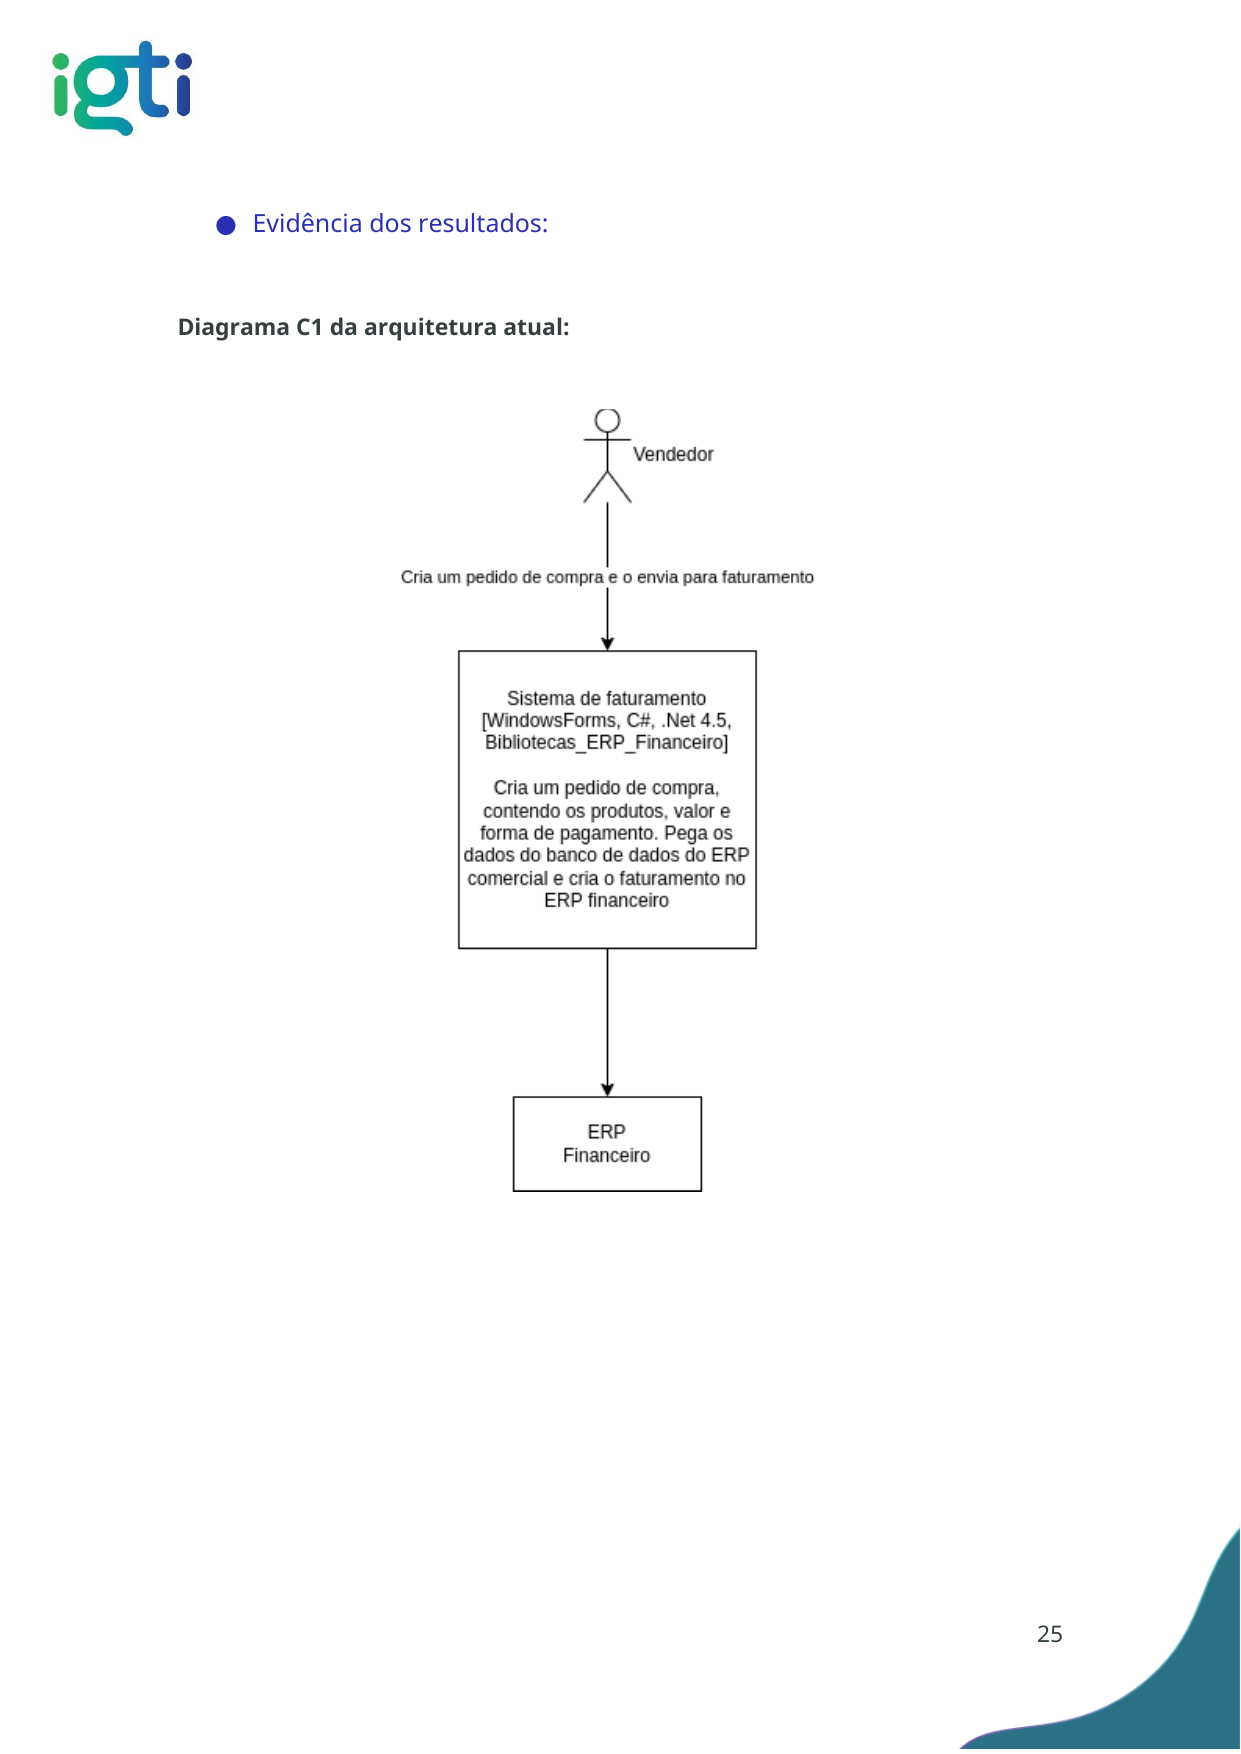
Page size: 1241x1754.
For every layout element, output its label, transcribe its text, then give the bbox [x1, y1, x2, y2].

picture [955, 1521, 1241, 1749]
picture [252, 409, 815, 1192]
picture [37, 34, 205, 141]
text Diagrama C1 da arquitetura atual: [177, 309, 1063, 342]
subtitle Evidência dos resultados: [215, 206, 1063, 240]
